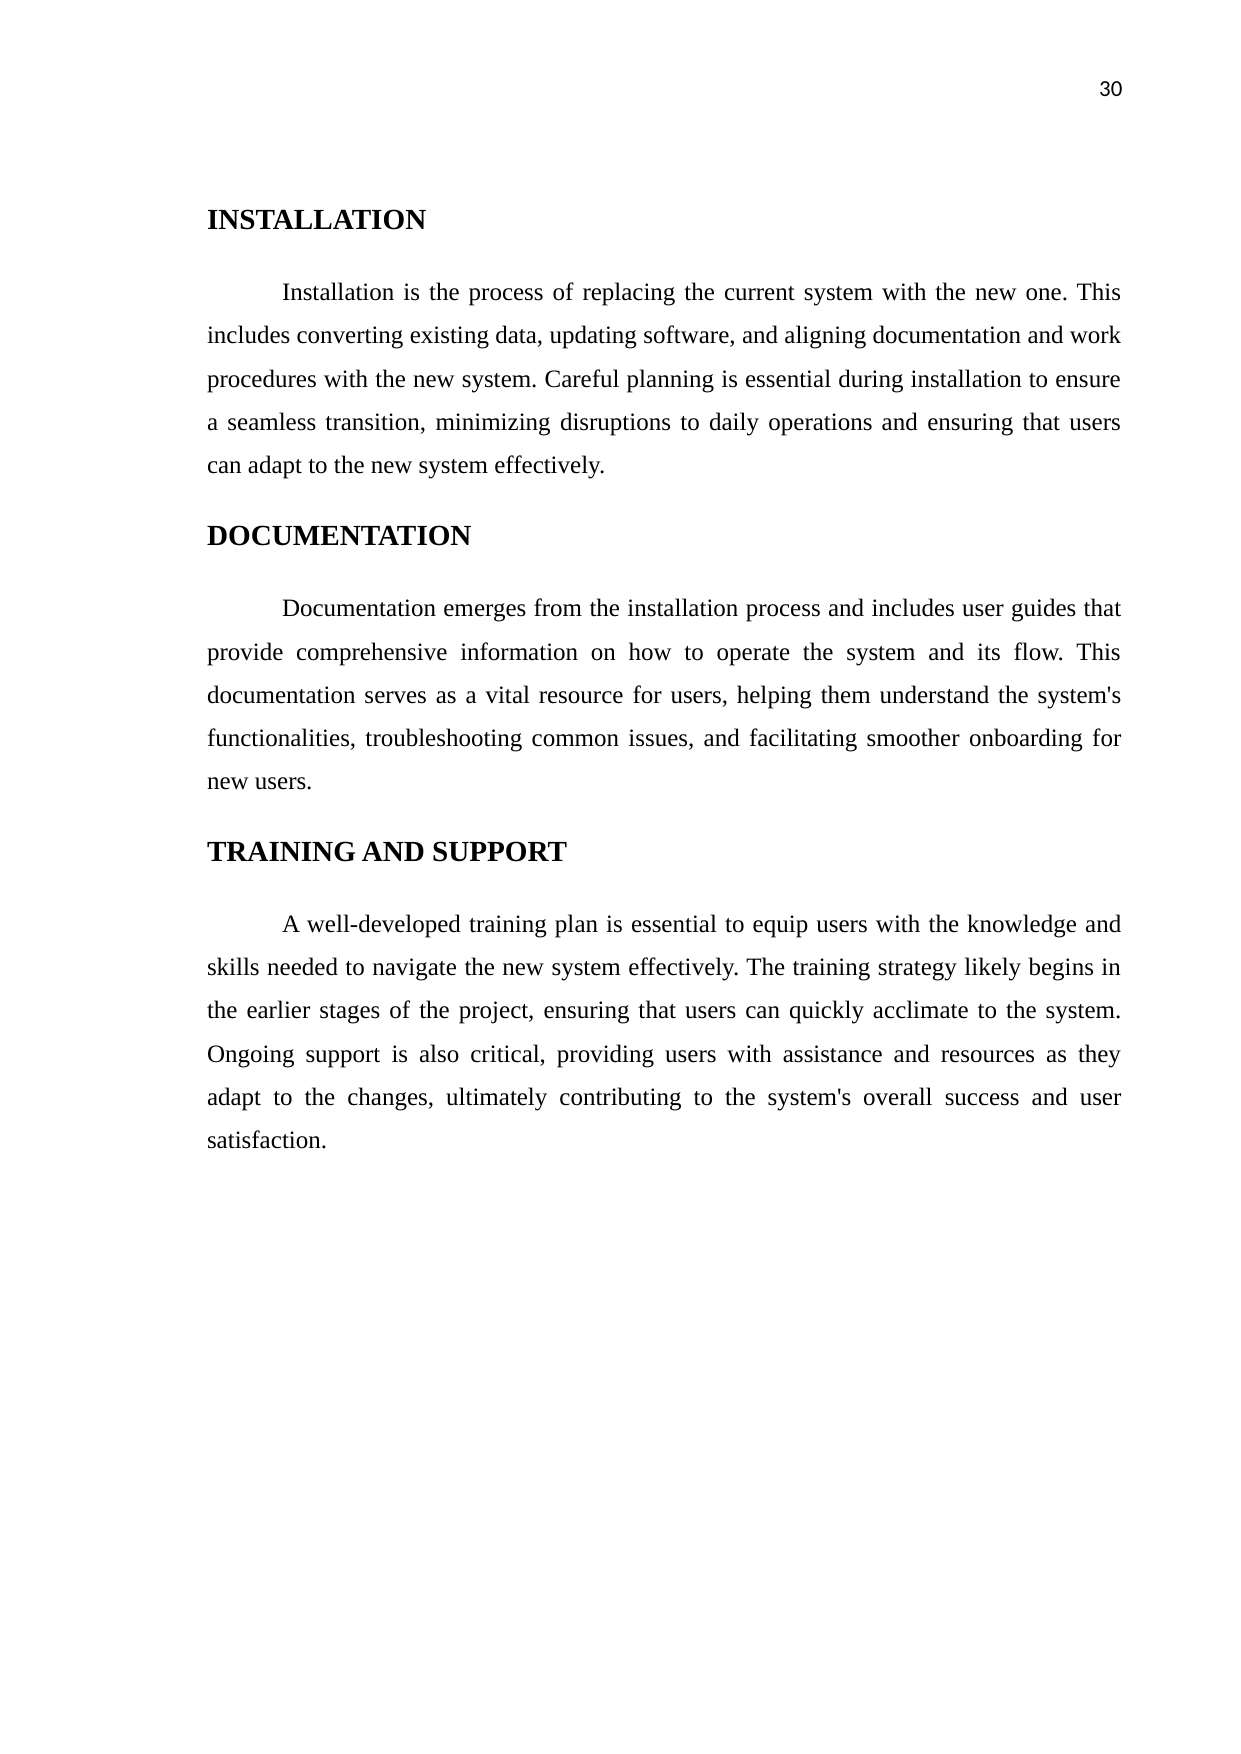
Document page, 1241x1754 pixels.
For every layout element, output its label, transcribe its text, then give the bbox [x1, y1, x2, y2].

text Documentation emerges from the installation process and includes user guides that provide comprehensive information on how to operate the system and its flow. This documentation serves as a vital resource for users, helping them understand the system's functionalities, troubleshooting common issues, and facilitating smoother onboarding for new users. [207, 593, 1122, 795]
text A well-developed training plan is essential to equip users with the knowledge and skills needed to navigate the new system effectively. The training strategy likely begins in the earlier stages of the project, ensuring that users can quickly acclimate to the system. Ongoing support is also critical, providing users with assistance and resources as they adapt to the changes, ultimately contributing to the system's overall success and user satisfaction. [207, 909, 1122, 1154]
text DOCUMENTATION [207, 518, 1122, 552]
text Installation is the process of replacing the current system with the new one. This includes converting existing data, updating software, and aligning documentation and work procedures with the new system. Careful planning is essential during installation to ensure a seamless transition, minimizing disruptions to daily operations and ensuring that users can adapt to the new system effectively. [207, 277, 1122, 479]
text INSTALLATION [207, 202, 1122, 236]
text TRAINING AND SUPPORT [207, 834, 1122, 868]
